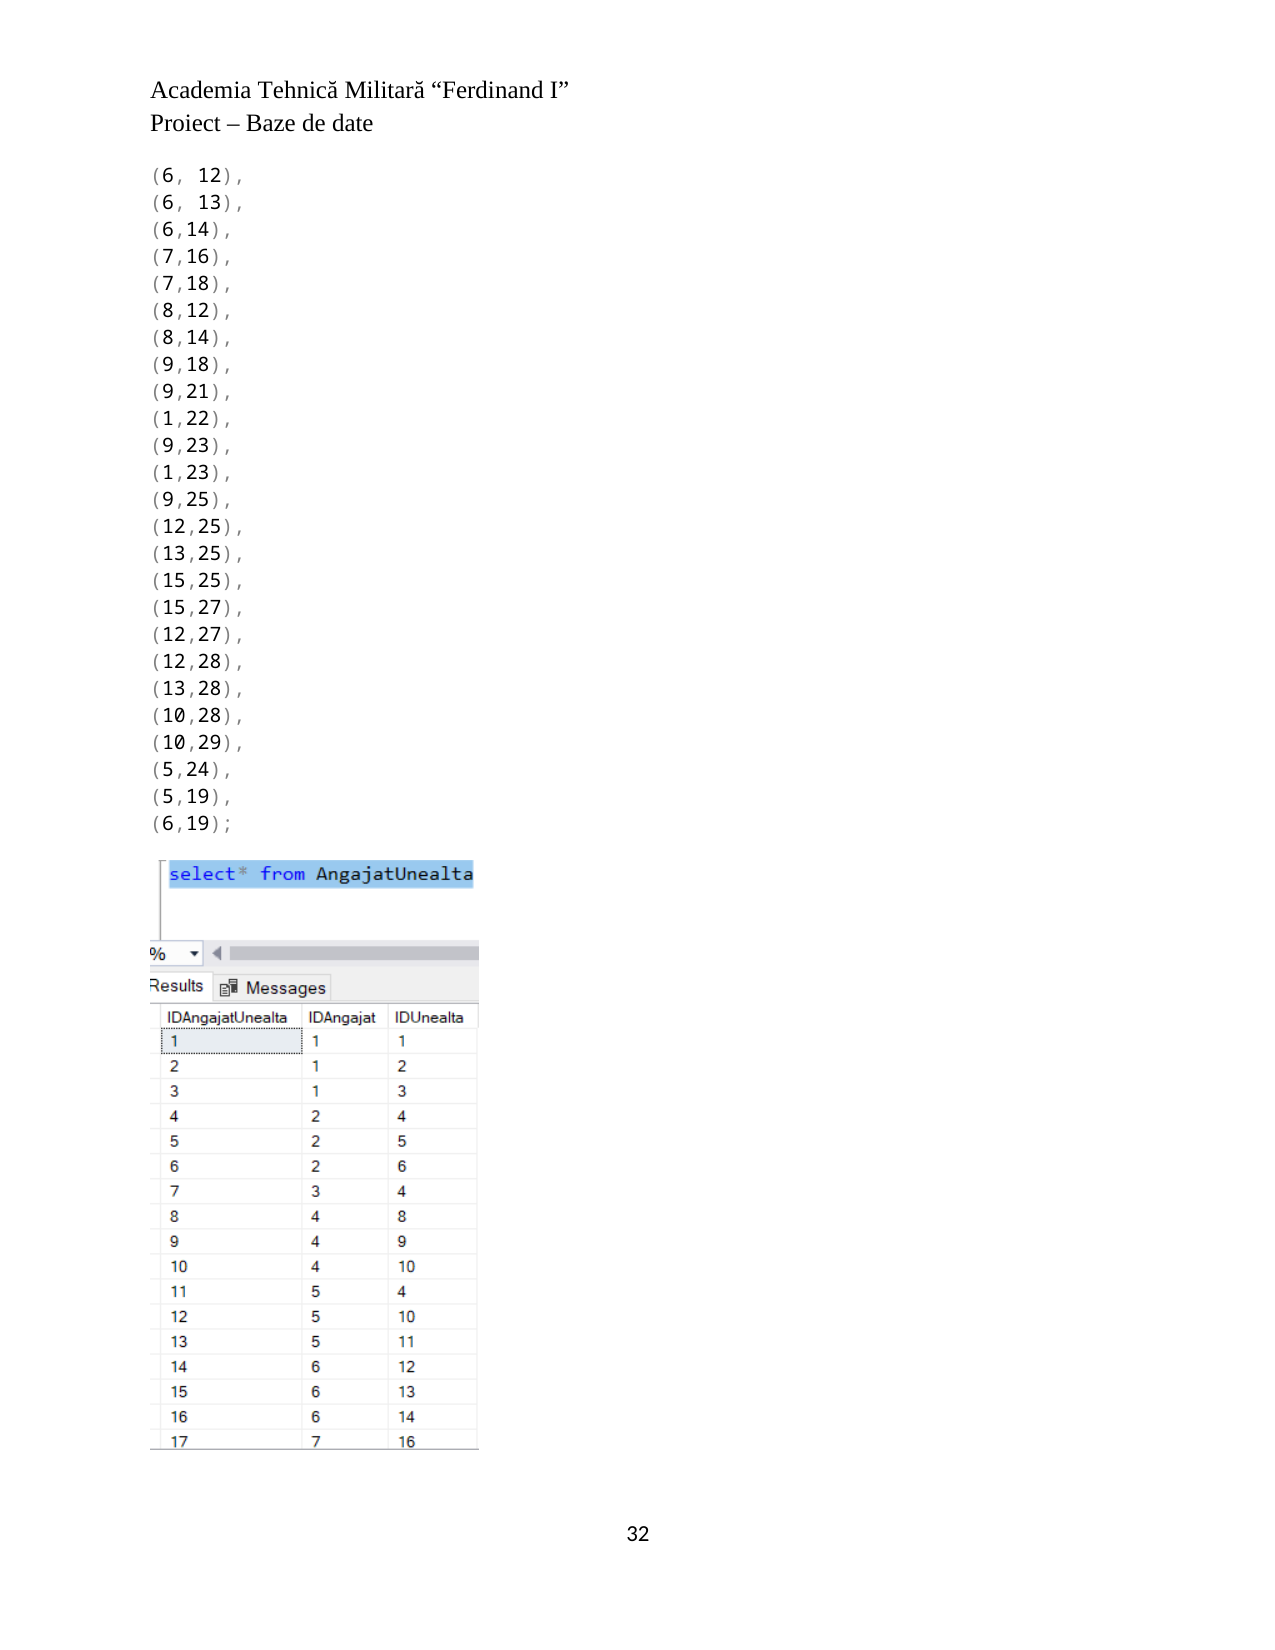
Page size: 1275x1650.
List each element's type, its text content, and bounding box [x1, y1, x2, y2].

text (13,28), [150, 674, 1125, 701]
text (8,14), [150, 323, 1125, 350]
text (7,18), [150, 269, 1125, 296]
text (9,25), [150, 485, 1125, 512]
text (1,22), [150, 404, 1125, 431]
text (8,12), [150, 296, 1125, 323]
text (12,28), [150, 647, 1125, 674]
text (15,27), [150, 593, 1125, 620]
text (6, 13), [150, 188, 1125, 215]
text (9,18), [150, 350, 1125, 377]
text (15,25), [150, 566, 1125, 593]
text (10,28), [150, 701, 1125, 728]
text (10,29), [150, 728, 1125, 755]
text (12,27), [150, 620, 1125, 647]
text (6,19); [150, 809, 1125, 836]
text (5,19), [150, 782, 1125, 809]
text (6, 12), [150, 161, 1125, 188]
text (7,16), [150, 242, 1125, 269]
picture [150, 860, 479, 1450]
text (5,24), [150, 755, 1125, 782]
text (12,25), [150, 512, 1125, 539]
text (1,23), [150, 458, 1125, 485]
text (13,25), [150, 539, 1125, 566]
text (9,23), [150, 431, 1125, 458]
text (9,21), [150, 377, 1125, 404]
text (6,14), [150, 215, 1125, 242]
